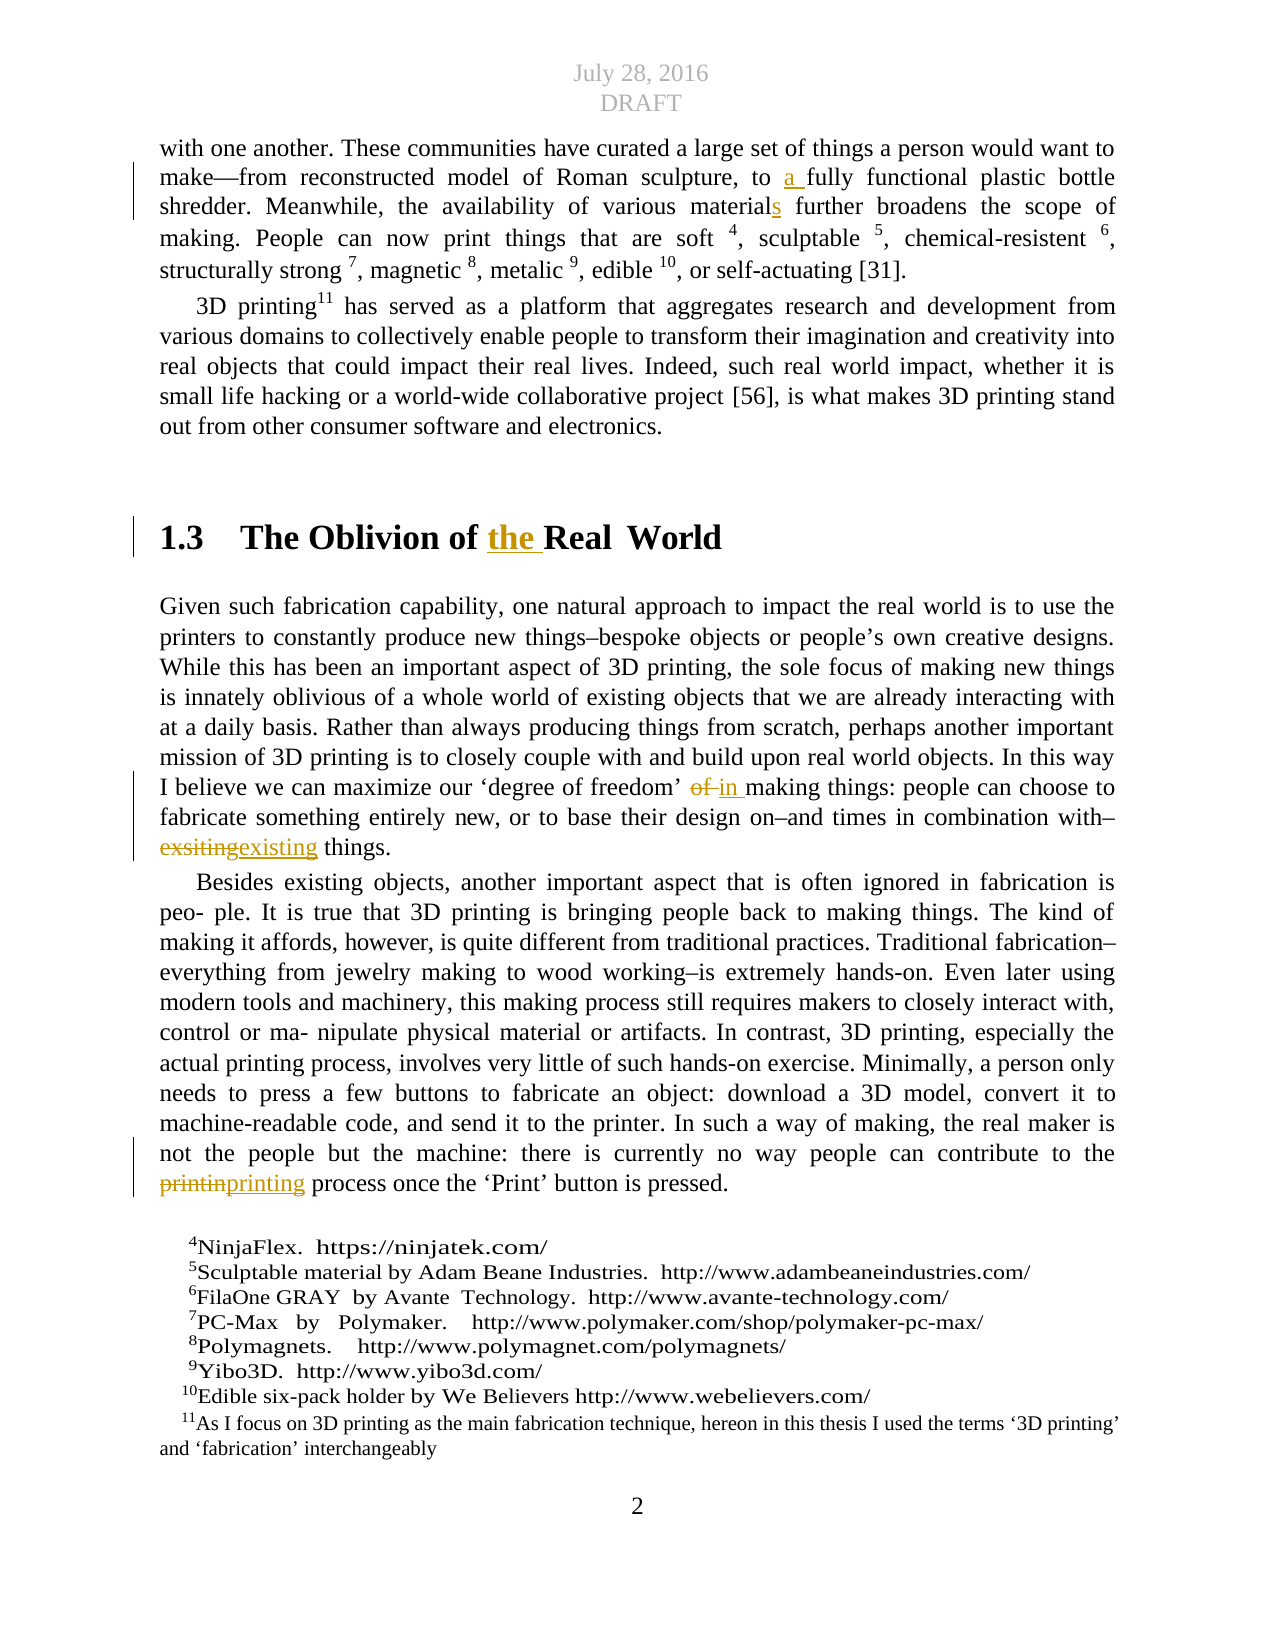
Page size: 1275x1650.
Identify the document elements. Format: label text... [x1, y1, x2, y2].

text 10Edible six-pack holder by We Believers http://www.webelievers.com/ [181, 1384, 1127, 1409]
text 11As I focus on 3D printing as the main fabrication technique, hereon in this thesis I used the terms ‘3D printing’ and ‘fabrication’ interchangeably [159, 1409, 1123, 1460]
text 8Polymagnets. http://www.polymagnet.com/polymagnets/ [188, 1334, 1127, 1359]
text 4NinjaFlex. https://ninjatek.com/ [188, 1234, 1127, 1259]
text 7PC-Max by Polymaker. http://www.polymaker.com/shop/polymaker-pc-max/ [188, 1309, 1127, 1334]
subtitle The Oblivion of Real World [159, 516, 1127, 557]
text 3D printing11 has served as a platform that aggregates research and development from various domains to collectively enable people to transform their imagination and creativity into real objects that could impact their real lives. Indeed, such real world impact, whether it is small life hacking or a world-wide collaborative project [56], is what makes 3D printing stand out from other consumer software and electronics. [159, 288, 1116, 440]
text Besides existing objects, another important aspect that is often ignored in fabrication is peo- ple. It is true that 3D printing is bringing people back to making things. The kind of making it affords, however, is quite different from traditional practices. Traditional fabrication–everything from jewelry making to wood working–is extremely hands-on. Even later using modern tools and machinery, this making process still requires makers to closely interact with, control or ma- nipulate physical material or artifacts. In contrast, 3D printing, especially the actual printing process, involves very little of such hands-on exercise. Minimally, a person only needs to press a few buttons to fabricate an object: download a 3D model, convert it to machine-readable code, and send it to the printer. In such a way of making, the real maker is not the people but the machine: there is currently no way people can contribute to the process once the ‘Print’ button is pressed. [159, 867, 1116, 1197]
text 6FilaOne GRAY by Avante Technology. http://www.avante-technology.com/ [188, 1284, 1127, 1309]
text 9Yibo3D. http://www.yibo3d.com/ [188, 1359, 1127, 1384]
text 5Sculptable material by Adam Beane Industries. http://www.adambeaneindustries.com/ [188, 1259, 1127, 1284]
text Given such fabrication capability, one natural approach to impact the real world is to use the printers to constantly produce new things–bespoke objects or people’s own creative designs. While this has been an important aspect of 3D printing, the sole focus of making new things is innately oblivious of a whole world of existing objects that we are already interacting with at a daily basis. Rather than always producing things from scratch, perhaps another important mission of 3D printing is to closely couple with and build upon real world objects. In this way I believe we can maximize our ‘degree of freedom’ making things: people can choose to fabricate something entirely new, or to base their design on–and times in combination with– things. [159, 591, 1116, 861]
text with one another. These communities have curated a large set of things a person would want to make—from reconstructed model of Roman sculpture, to fully functional plastic bottle shredder. Meanwhile, the availability of various material further broadens the scope of making. People can now print things that are soft 4, sculptable 5, chemical-resistent 6, structurally strong 7, magnetic 8, metalic 9, edible 10, or self-actuating [31]. [159, 133, 1116, 284]
